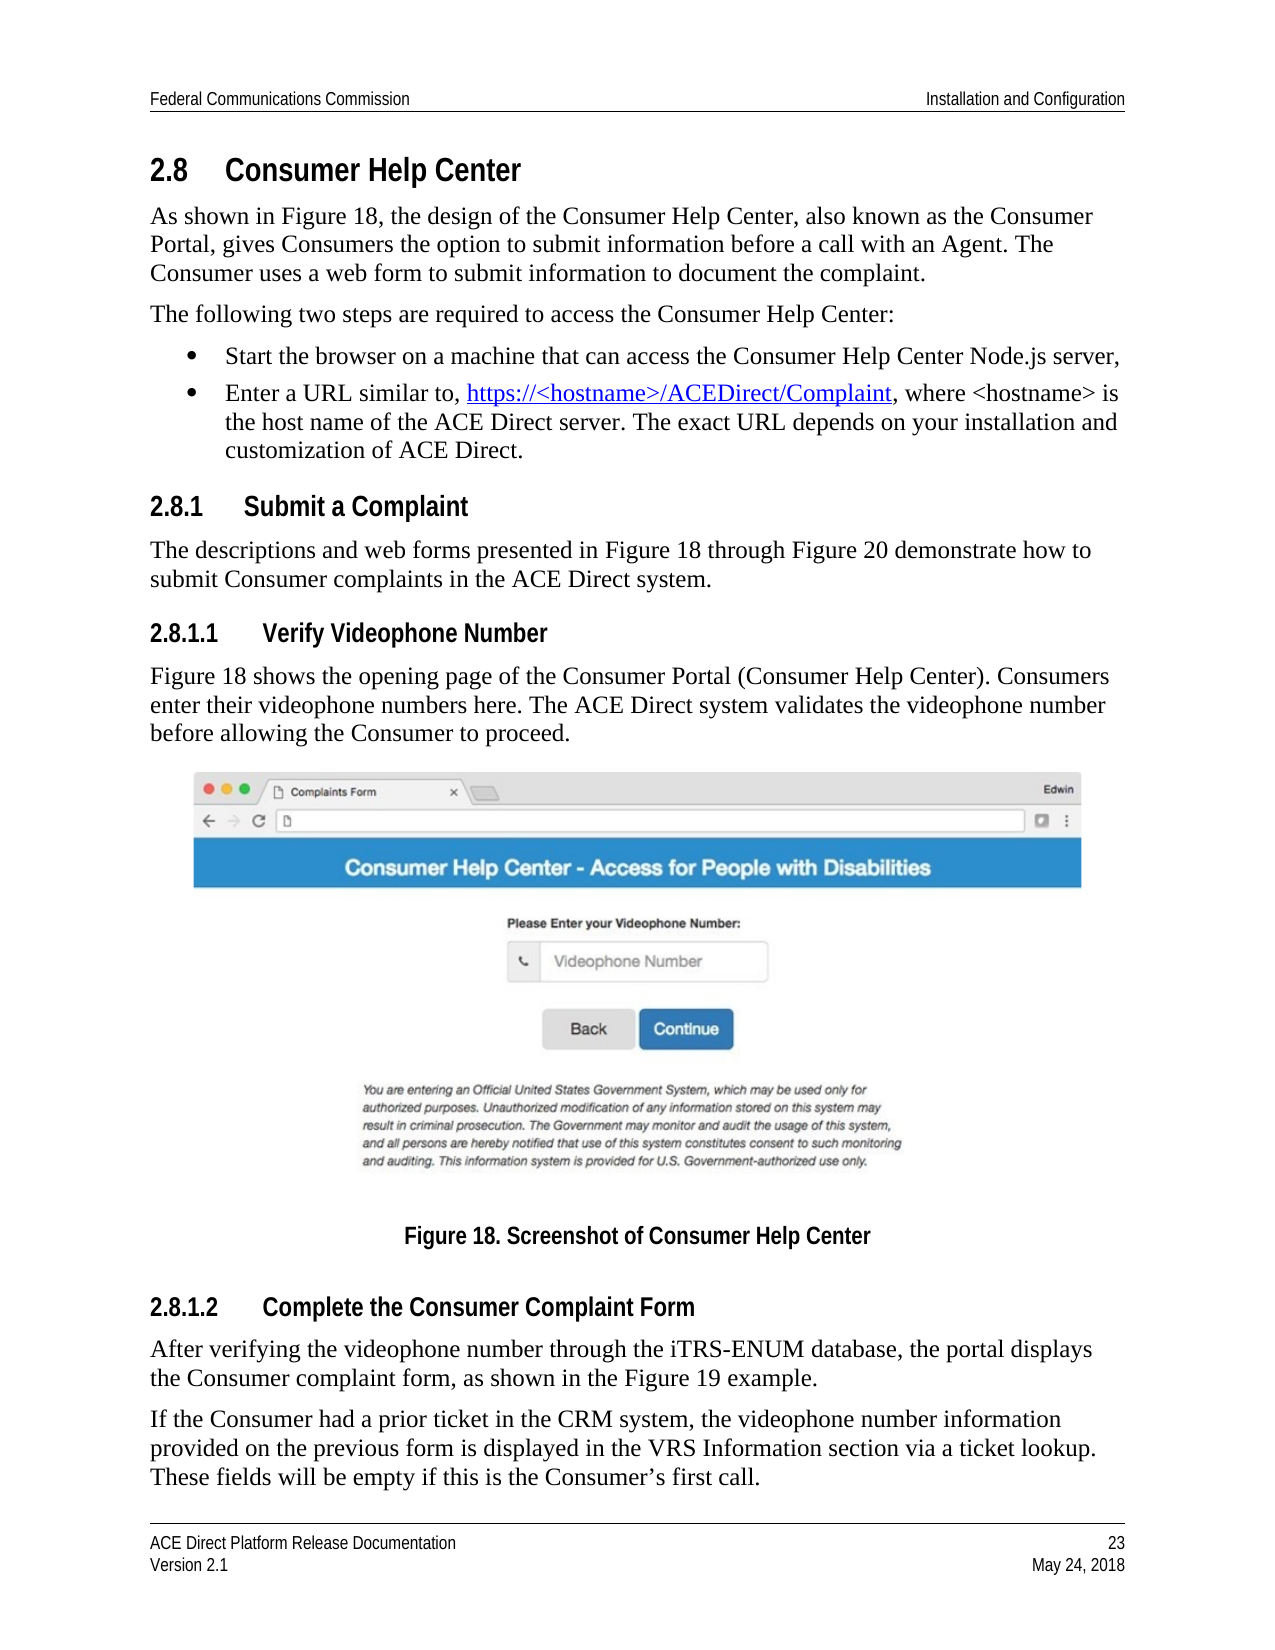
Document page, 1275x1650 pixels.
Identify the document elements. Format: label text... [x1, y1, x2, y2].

subtitle Verify Videophone Number [150, 617, 1125, 648]
subtitle Submit a Complaint [150, 489, 1125, 522]
text The following two steps are required to access the Consumer Help Center: [150, 299, 1125, 328]
subtitle Complete the Consumer Complaint Form [150, 1291, 1125, 1322]
list Start the browser on a machine that can access the Consumer Help Center Node.js server, [187, 341, 1125, 369]
text As shown in Figure 18, the design of the Consumer Help Center, also known as the Consumer Portal, gives Consumers the option to submit information before a call with an Agent. The Consumer uses a web form to submit information to document the complaint. [150, 201, 1125, 287]
text If the Consumer had a prior ticket in the CRM system, the videophone number information provided on the previous form is displayed in the VRS Information section via a ticket lookup. These fields will be empty if this is the Consumer’s first call. [150, 1404, 1125, 1491]
picture [193, 772, 1082, 1211]
text Figure 18 shows the opening page of the Consumer Portal (Consumer Help Center). Consumers enter their videophone numbers here. The ACE Direct system validates the videophone number before allowing the Consumer to proceed. [150, 661, 1125, 747]
subtitle Consumer Help Center [150, 150, 1125, 188]
text After verifying the videophone number through the iTRS-ENUM database, the portal displays the Consumer complaint form, as shown in the Figure 19 example. [150, 1334, 1125, 1392]
text The descriptions and web forms presented in Figure 18 through Figure 20 demonstrate how to submit Consumer complaints in the ACE Direct system. [150, 535, 1125, 592]
list Enter a URL similar to, https://<hostname>/ACEDirect/Complaint, where <hostname> is the host name of the ACE Direct server. The exact URL depends on your installation and customization of ACE Direct. [187, 378, 1125, 464]
